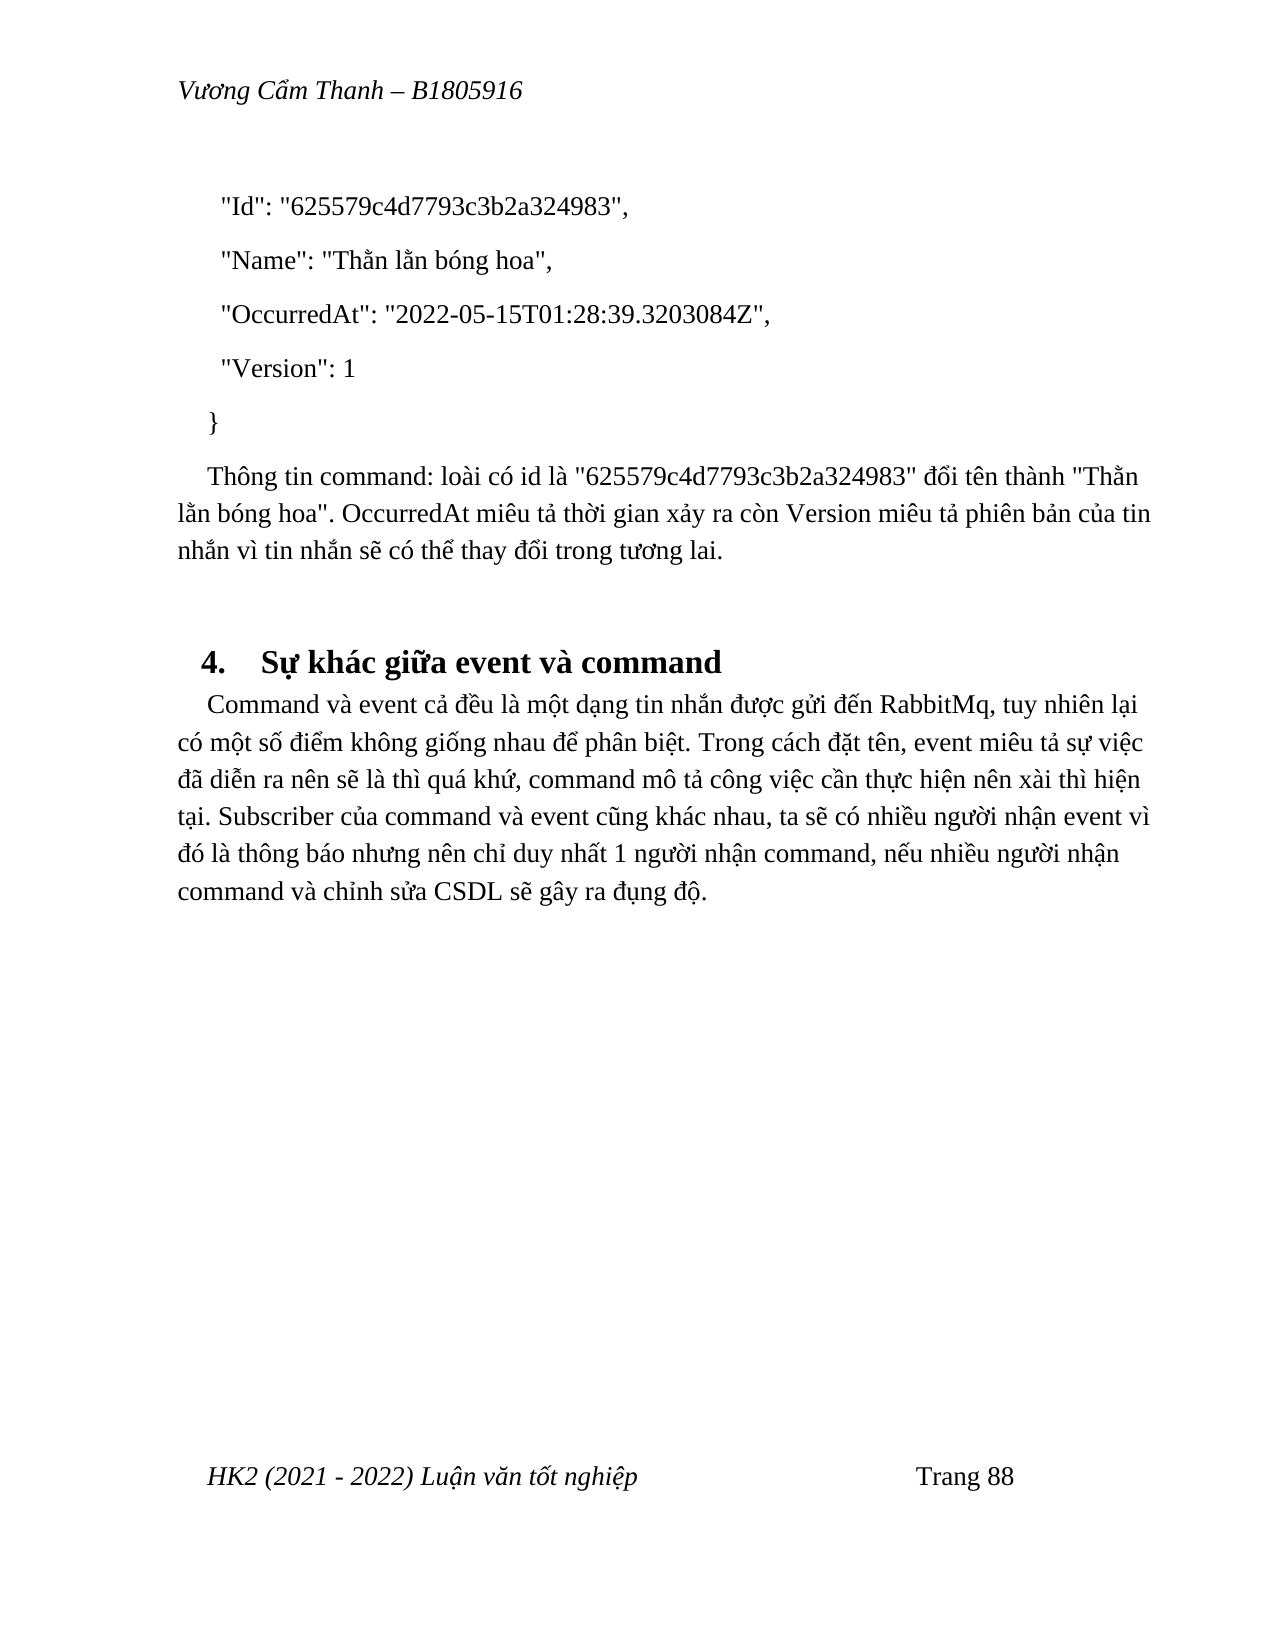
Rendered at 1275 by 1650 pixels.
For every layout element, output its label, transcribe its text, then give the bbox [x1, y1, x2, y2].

text "Id": "625579c4d7793c3b2a324983", [177, 190, 1157, 221]
text Command và event cả đều là một dạng tin nhắn được gửi đến RabbitMq, tuy nhiên lại có một số điểm không giống nhau để phân biệt. Trong cách đặt tên, event miêu tả sự việc đã diễn ra nên sẽ là thì quá khứ, command mô tả công việc cần thực hiện nên xài thì hiện tại. Subscriber của command và event cũng khác nhau, ta sẽ có nhiều người nhận event vì đó là thông báo nhưng nên chỉ duy nhất 1 người nhận command, nếu nhiều người nhận command và chỉnh sửa CSDL sẽ gây ra đụng độ. [177, 688, 1157, 906]
text Thông tin command: loài có id là "625579c4d7793c3b2a324983" đổi tên thành "Thằn lằn bóng hoa". OccurredAt miêu tả thời gian xảy ra còn Version miêu tả phiên bản của tin nhắn vì tin nhắn sẽ có thể thay đổi trong tương lai. [177, 460, 1157, 566]
text } [177, 406, 1157, 437]
subtitle Sự khác giữa event và command [201, 642, 1157, 681]
text "Name": "Thằn lằn bóng hoa", [177, 244, 1157, 275]
text "OccurredAt": "2022-05-15T01:28:39.3203084Z", [177, 298, 1157, 329]
text "Version": 1 [177, 352, 1157, 383]
